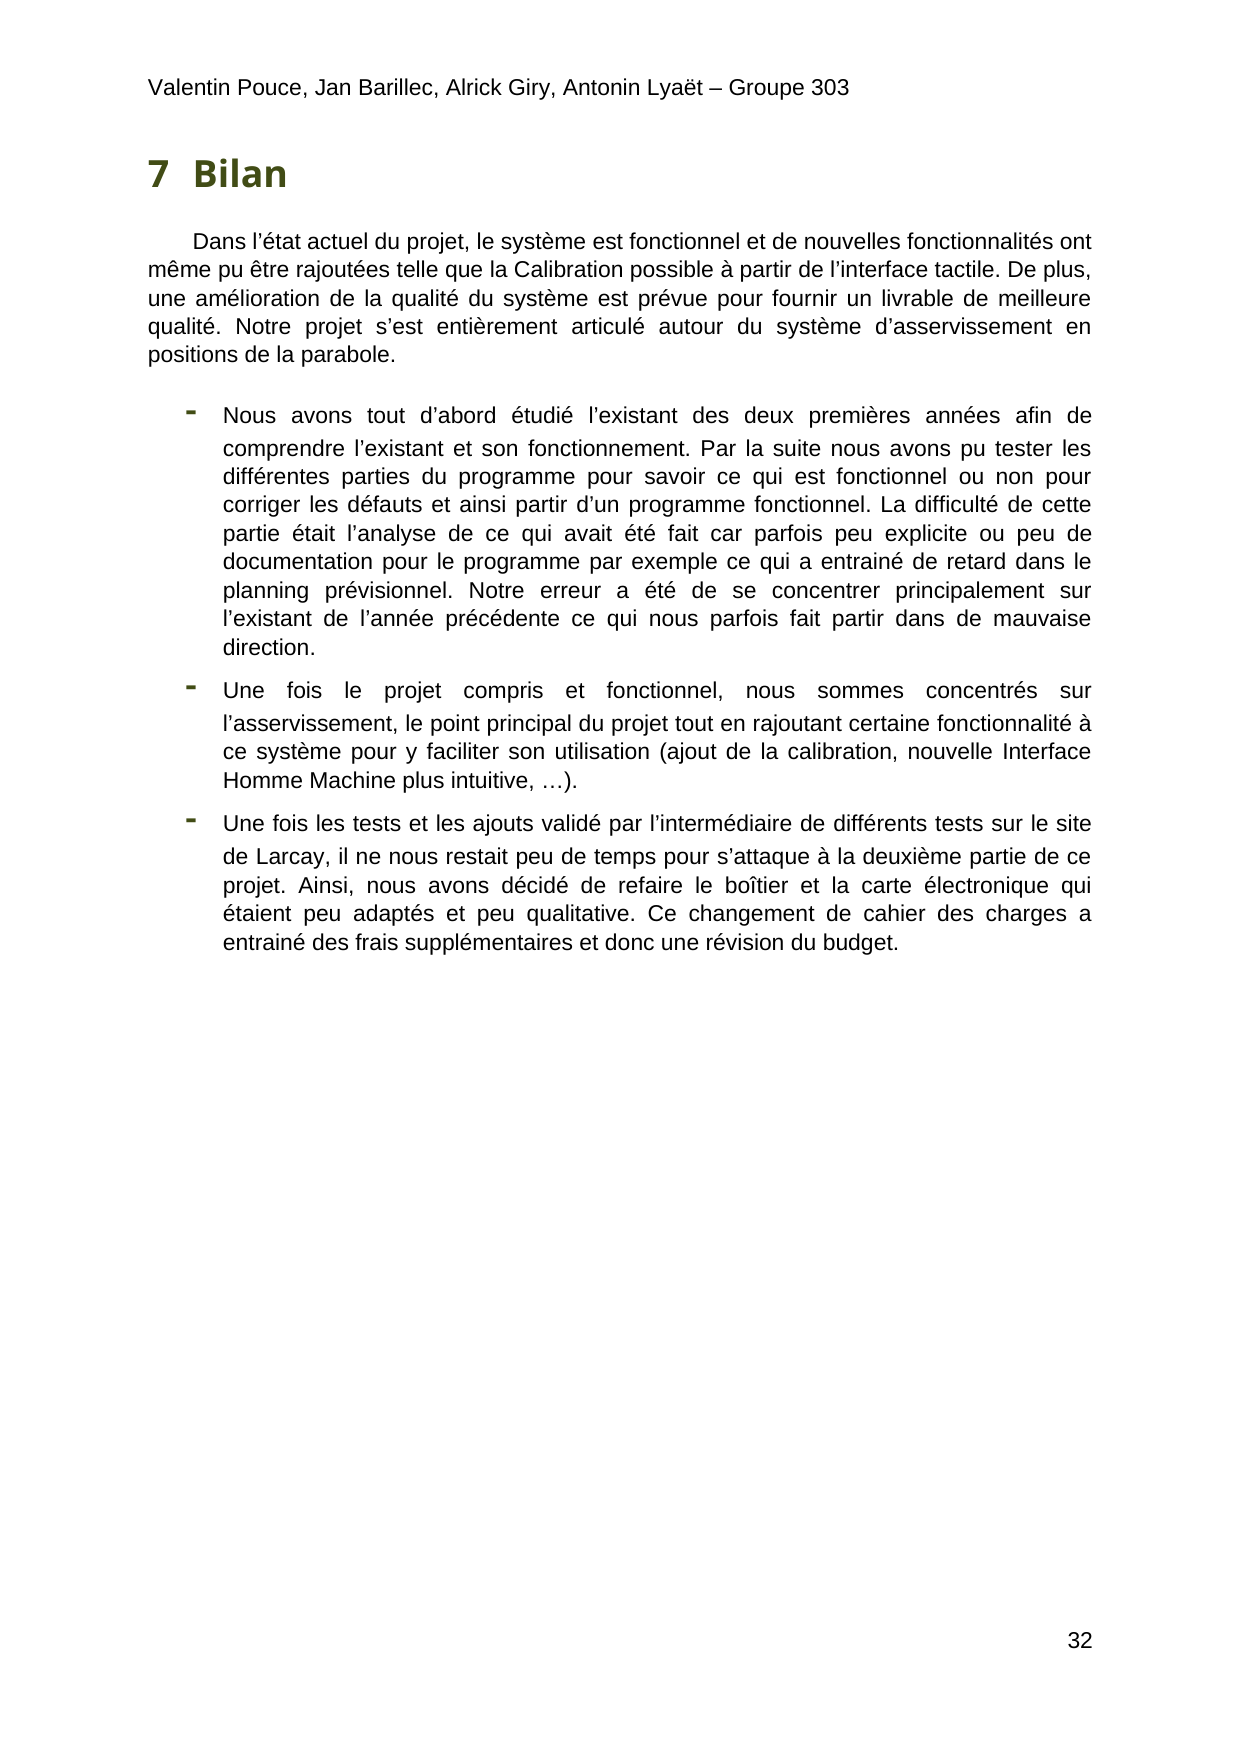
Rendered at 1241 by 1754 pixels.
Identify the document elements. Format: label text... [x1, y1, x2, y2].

list Une fois les tests et les ajouts validé par l’intermédiaire de différents tests sur le site de Larcay, il ne nous restait peu de temps pour s’attaque à la deuxième partie de ce projet. Ainsi, nous avons décidé de refaire le boîtier et la carte électronique qui étaient peu adaptés et peu qualitative. Ce changement de cahier des charges a entrainé des frais supplémentaires et donc une révision du budget. [185, 795, 1093, 955]
list Nous avons tout d’abord étudié l’existant des deux premières années afin de comprendre l’existant et son fonctionnement. Par la suite nous avons pu tester les différentes parties du programme pour savoir ce qui est fonctionnel ou non pour corriger les défauts et ainsi partir d’un programme fonctionnel. La difficulté de cette partie était l’analyse de ce qui avait été fait car parfois peu explicite ou peu de documentation pour le programme par exemple ce qui a entrainé de retard dans le planning prévisionnel. Notre erreur a été de se concentrer principalement sur l’existant de l’année précédente ce qui nous parfois fait partir dans de mauvaise direction. [185, 387, 1093, 660]
list Une fois le projet compris et fonctionnel, nous sommes concentrés sur l’asservissement, le point principal du projet tout en rajoutant certaine fonctionnalité à ce système pour y faciliter son utilisation (ajout de la calibration, nouvelle Interface Homme Machine plus intuitive, …). [185, 662, 1093, 793]
text Dans l’état actuel du projet, le système est fonctionnel et de nouvelles fonctionnalités ont même pu être rajoutées telle que la Calibration possible à partir de l’interface tactile. De plus, une amélioration de la qualité du système est prévue pour fournir un livrable de meilleure qualité. Notre projet s’est entièrement articulé autour du système d’asservissement en positions de la parabole. [148, 228, 1093, 368]
subtitle Bilan [148, 148, 1093, 199]
